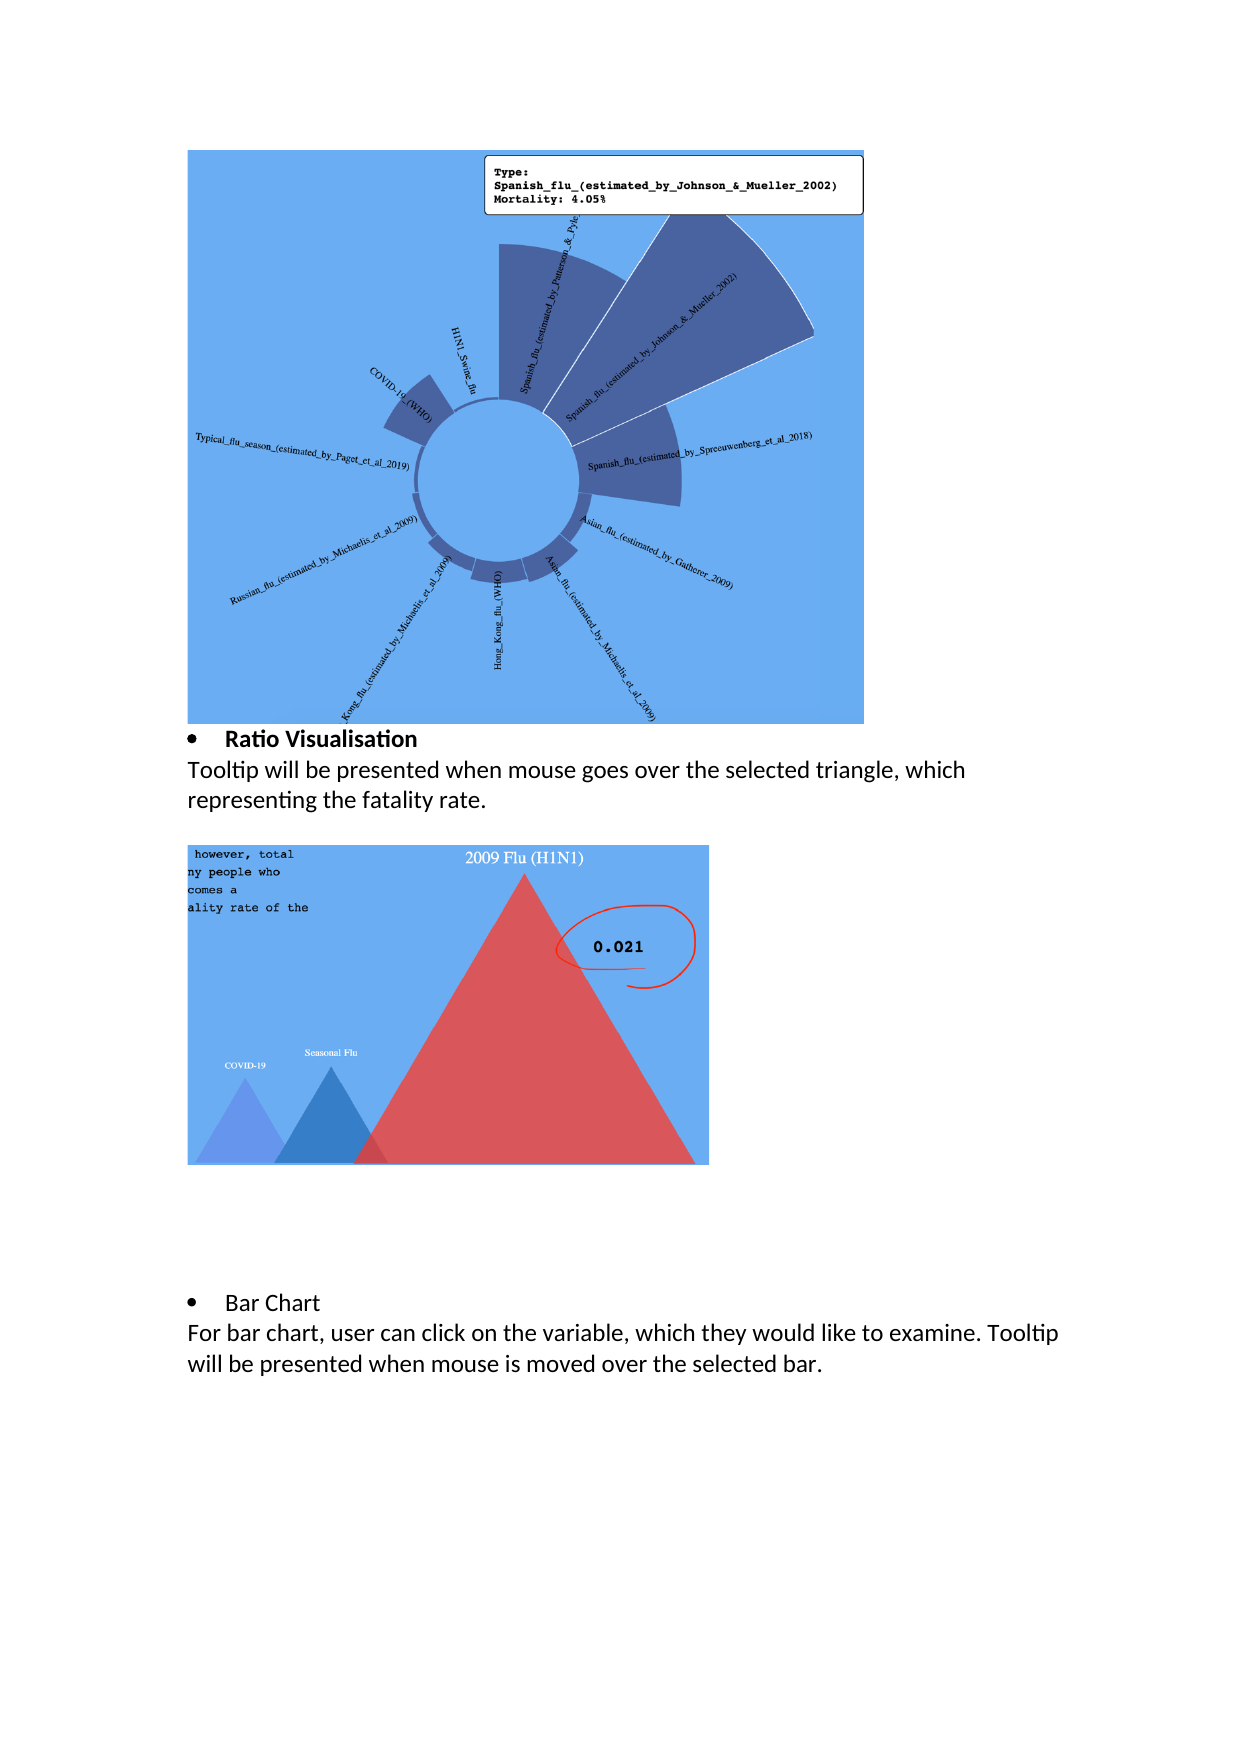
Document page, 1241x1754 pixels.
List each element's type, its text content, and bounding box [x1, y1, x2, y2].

list Bar Chart [187, 1287, 1090, 1317]
text Tooltip will be presented when mouse goes over the selected triangle, which representing the fatality rate. [187, 754, 1090, 815]
text For bar chart, user can click on the variable, which they would like to examine. Tooltip will be presented when mouse is moved over the selected bar. [187, 1317, 1090, 1378]
picture [187, 150, 864, 724]
list Ratio Visualisation [187, 723, 1090, 754]
picture [187, 845, 710, 1165]
